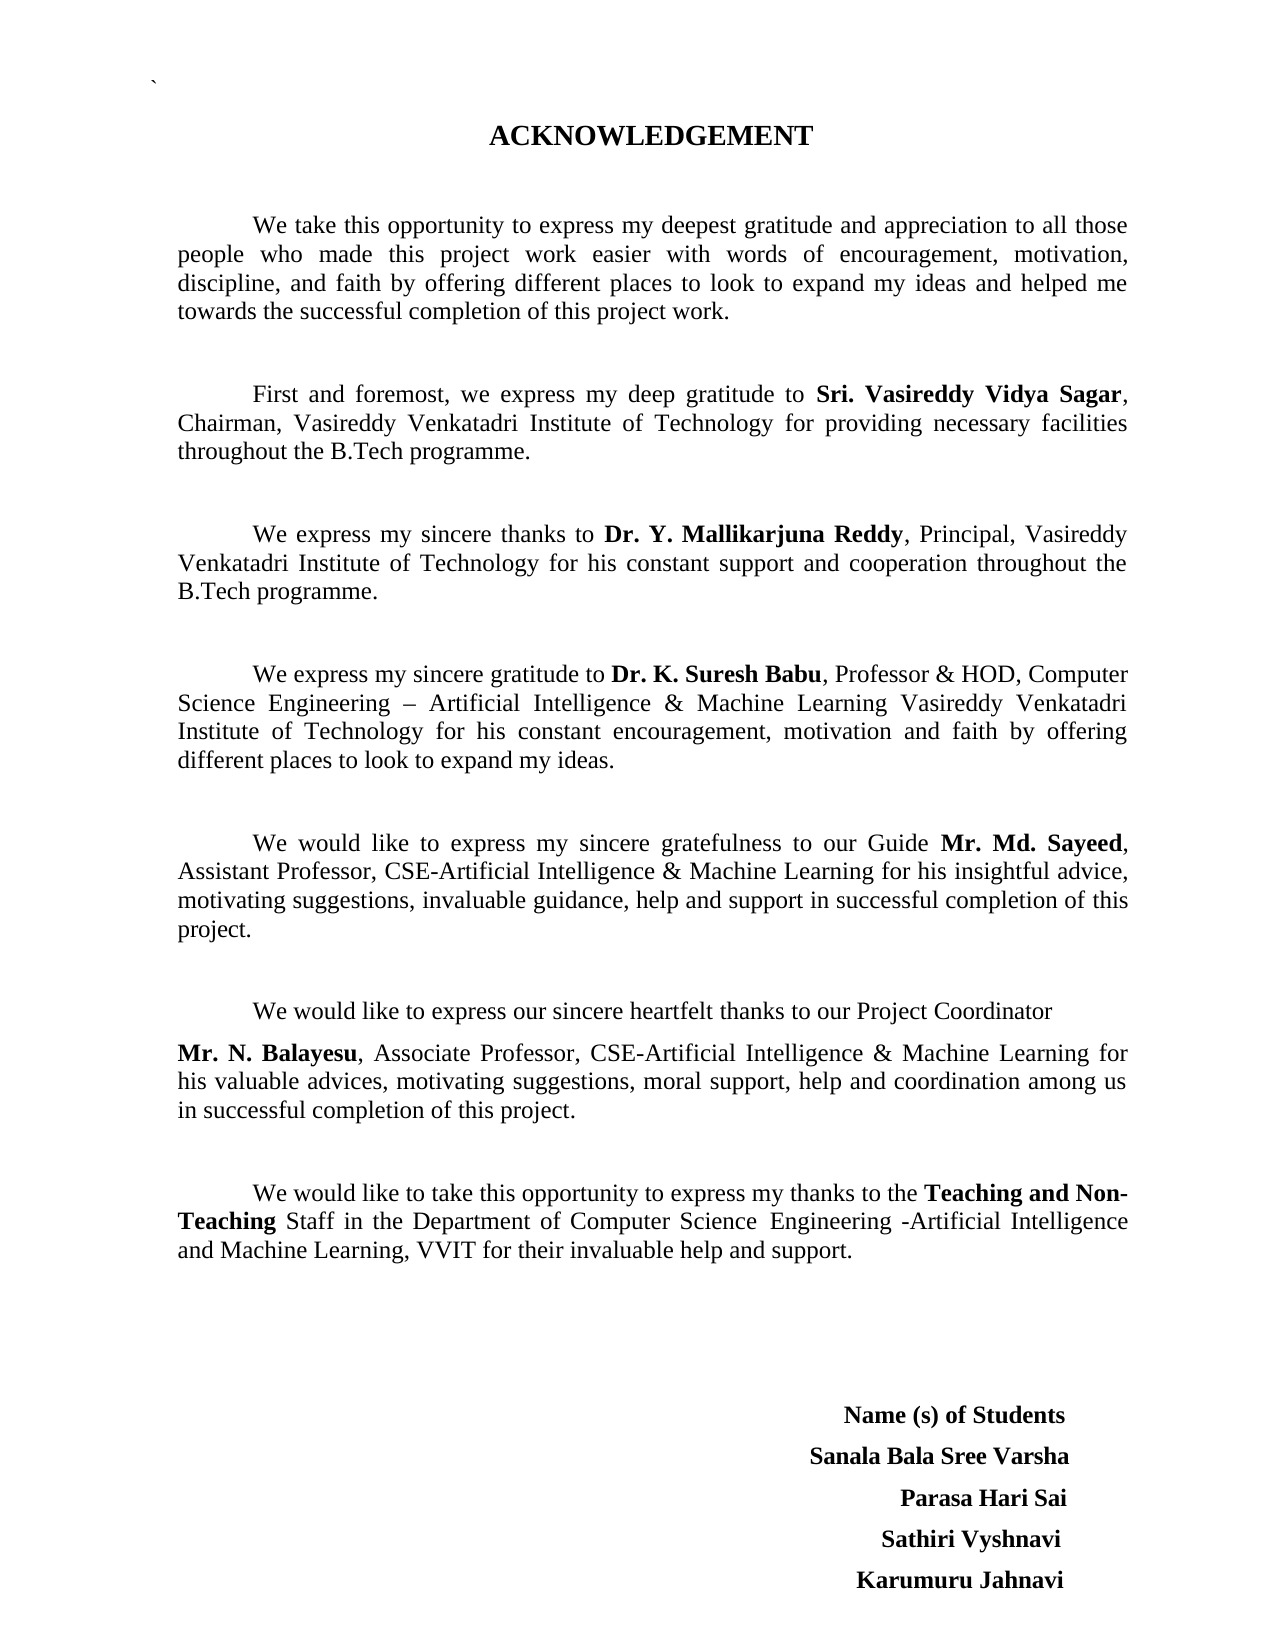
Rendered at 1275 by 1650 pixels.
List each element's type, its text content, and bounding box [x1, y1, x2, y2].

text We take this opportunity to express my deepest gratitude and appreciation to all those people who made this project work easier with words of encouragement, motivation, discipline, and faith by offering different places to look to expand my ideas and helped me towards the successful completion of this project work. [177, 210, 1128, 325]
text Sathiri Vyshnavi [825, 1524, 1121, 1553]
text We would like to take this opportunity to express my thanks to the Teaching and Non- Teaching Staff in the Department of Computer Science Engineering -Artificial Intelligence and Machine Learning, VVIT for their invaluable help and support. [177, 1178, 1129, 1264]
text We would like to express our sincere heartfelt thanks to our Project Coordinator [252, 996, 1200, 1025]
text First and foremost, we express my deep gratitude to Sri. Vasireddy Vidya Sagar, Chairman, Vasireddy Venkatadri Institute of Technology for providing necessary facilities throughout the B.Tech programme. [177, 379, 1128, 465]
text We express my sincere gratitude to Dr. K. Suresh Babu, Professor & HOD, Computer Science Engineering – Artificial Intelligence & Machine Learning Vasireddy Venkatadri Institute of Technology for his constant encouragement, motivation and faith by offering different places to look to expand my ideas. [177, 659, 1128, 774]
text Parasa Hari Sai [150, 1483, 1121, 1511]
text Karumuru Jahnavi [825, 1565, 1121, 1594]
subtitle ACKNOWLEDGEMENT [150, 118, 1152, 152]
text Mr. N. Balayesu, Associate Professor, CSE-Artificial Intelligence & Machine Learning for his valuable advices, motivating suggestions, moral support, help and coordination among us in successful completion of this project. [177, 1038, 1128, 1124]
text Sanala Bala Sree Varsha [150, 1441, 1071, 1470]
text We would like to express my sincere gratefulness to our Guide Mr. Md. Sayeed, Assistant Professor, CSE-Artificial Intelligence & Machine Learning for his insightful advice, motivating suggestions, invaluable guidance, help and support in successful completion of this project. [177, 828, 1129, 943]
text We express my sincere thanks to Dr. Y. Mallikarjuna Reddy, Principal, Vasireddy Venkatadri Institute of Technology for his constant support and cooperation throughout the B.Tech programme. [177, 519, 1128, 605]
text Name (s) of Students [150, 1400, 1071, 1429]
